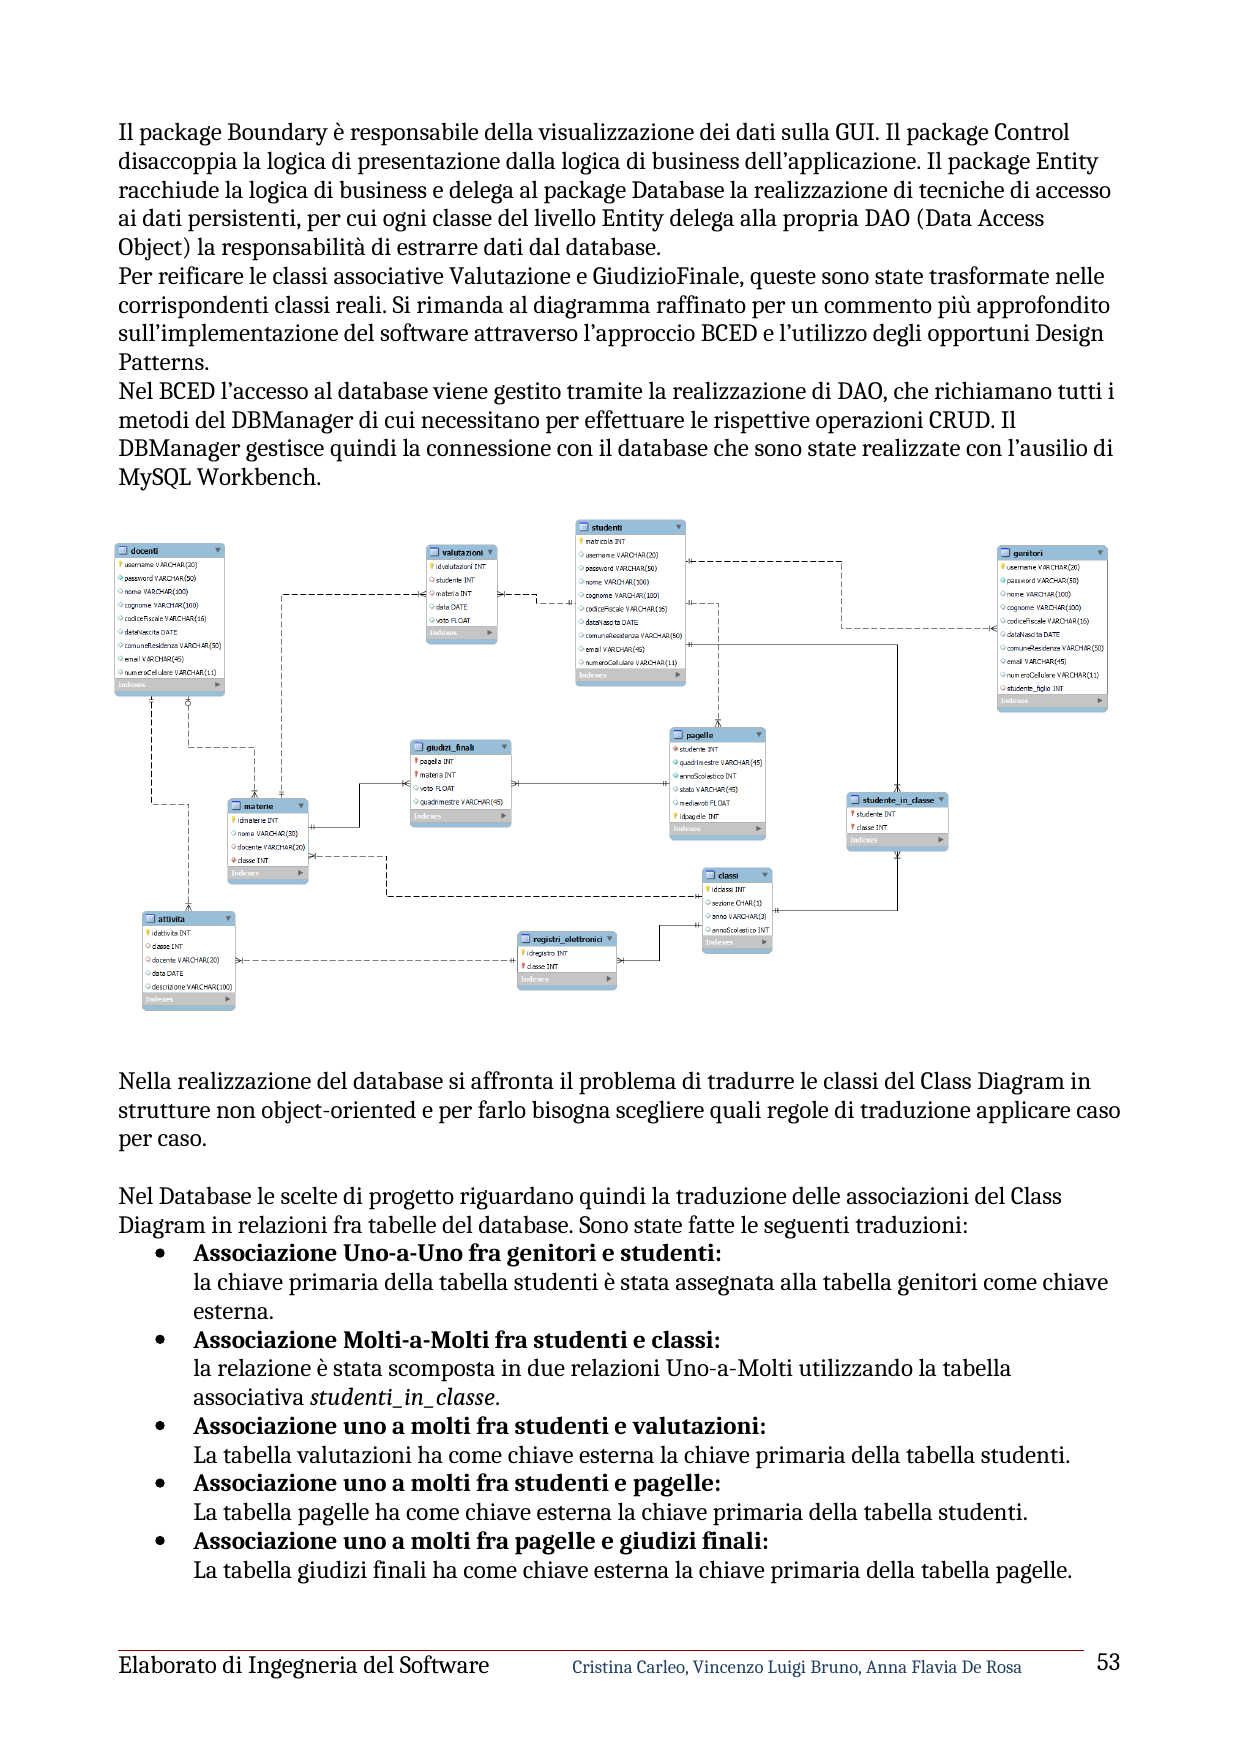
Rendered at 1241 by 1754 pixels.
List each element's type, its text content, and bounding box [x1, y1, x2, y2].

list Associazione Uno-a-Uno fra genitori e studenti: [156, 1239, 1122, 1268]
text la chiave primaria della tabella studenti è stata assegnata alla tabella genitori come chiave esterna. [193, 1268, 1122, 1326]
picture [108, 513, 1109, 1014]
text la relazione è stata scomposta in due relazioni Uno-a-Molti utilizzando la tabella associativa studenti_in_classe. [193, 1354, 1122, 1412]
text Il package Boundary è responsabile della visualizzazione dei dati sulla GUI. Il package Control disaccoppia la logica di presentazione dalla logica di business dell’applicazione. Il package Entity racchiude la logica di business e delega al package Database la realizzazione di tecniche di accesso ai dati persistenti, per cui ogni classe del livello Entity delega alla propria DAO (Data Access Object) la responsabilità di estrarre dati dal database. [118, 118, 1122, 262]
list Associazione uno a molti fra pagelle e giudizi finali: [156, 1527, 1122, 1556]
list Associazione uno a molti fra studenti e valutazioni: [156, 1412, 1122, 1441]
list Associazione uno a molti fra studenti e pagelle: [156, 1469, 1122, 1498]
list Associazione Molti-a-Molti fra studenti e classi: [156, 1326, 1122, 1354]
text Nel BCED l’accesso al database viene gestito tramite la realizzazione di DAO, che richiamano tutti i metodi del DBManager di cui necessitano per effettuare le rispettive operazioni CRUD. Il DBManager gestisce quindi la connessione con il database che sono state realizzate con l’ausilio di MySQL Workbench. [118, 377, 1122, 492]
text Per reificare le classi associative Valutazione e GiudizioFinale, queste sono state trasformate nelle corrispondenti classi reali. Si rimanda al diagramma raffinato per un commento più approfondito sull’implementazione del software attraverso l’approccio BCED e l’utilizzo degli opportuni Design Patterns. [118, 262, 1122, 377]
text Nella realizzazione del database si affronta il problema di tradurre le classi del Class Diagram in strutture non object-oriented e per farlo bisogna scegliere quali regole di traduzione applicare caso per caso. [118, 1067, 1122, 1153]
text La tabella pagelle ha come chiave esterna la chiave primaria della tabella studenti. [193, 1498, 1122, 1527]
text Nel Database le scelte di progetto riguardano quindi la traduzione delle associazioni del Class Diagram in relazioni fra tabelle del database. Sono state fatte le seguenti traduzioni: [118, 1182, 1122, 1239]
list La tabella giudizi finali ha come chiave esterna la chiave primaria della tabella pagelle. [193, 1556, 1122, 1584]
text La tabella valutazioni ha come chiave esterna la chiave primaria della tabella studenti. [193, 1441, 1122, 1469]
